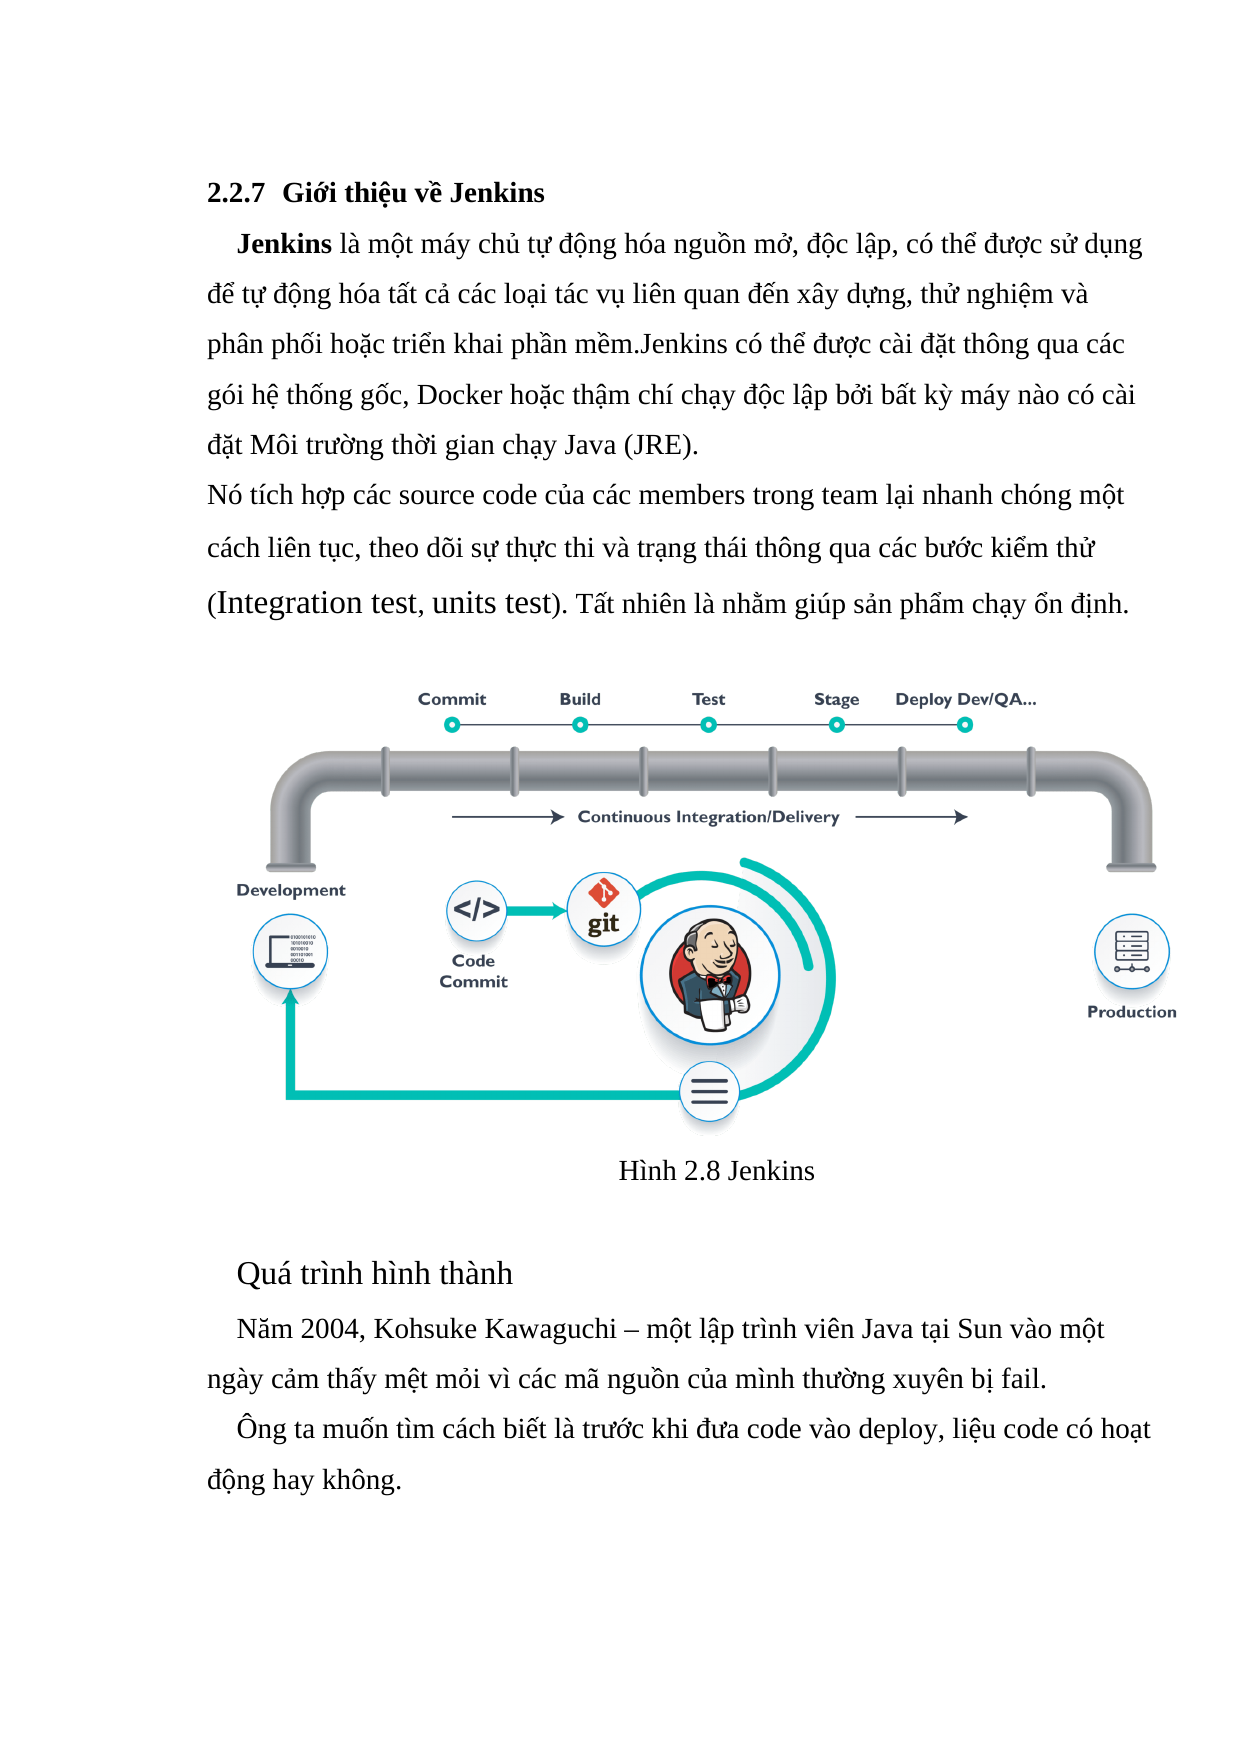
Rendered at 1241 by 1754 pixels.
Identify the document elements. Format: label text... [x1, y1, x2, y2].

text Quá trình hình thành [207, 1253, 1152, 1292]
subtitle Giới thiệu về Jenkins [207, 176, 1152, 209]
picture [236, 690, 1177, 1136]
text Hình 2.8 Jenkins [207, 1153, 1152, 1186]
text Năm 2004, Kohsuke Kawaguchi – một lập trình viên Java tại Sun vào một ngày cảm thấy mệt mỏi vì các mã nguồn của mình thường xuyên bị fail. [207, 1311, 1152, 1395]
text Jenkins là một máy chủ tự động hóa nguồn mở, độc lập, có thể được sử dụng để tự động hóa tất cả các loại tác vụ liên quan đến xây dựng, thử nghiệm và phân phối hoặc triển khai phần mềm.Jenkins có thể được cài đặt thông qua các gói hệ thống gốc, Docker hoặc thậm chí chạy độc lập bởi bất kỳ máy nào có cài đặt Môi trường thời gian chạy Java (JRE). Nó tích hợp các source code của các members trong team lại nhanh chóng một cách liên tục, theo dõi sự thực thi và trạng thái thông qua các bước kiểm thử (Integration test, units test). Tất nhiên là nhằm giúp sản phẩm chạy ổn định. [207, 226, 1152, 621]
text Ông ta muốn tìm cách biết là trước khi đưa code vào deploy, liệu code có hoạt động hay không. [207, 1412, 1152, 1495]
